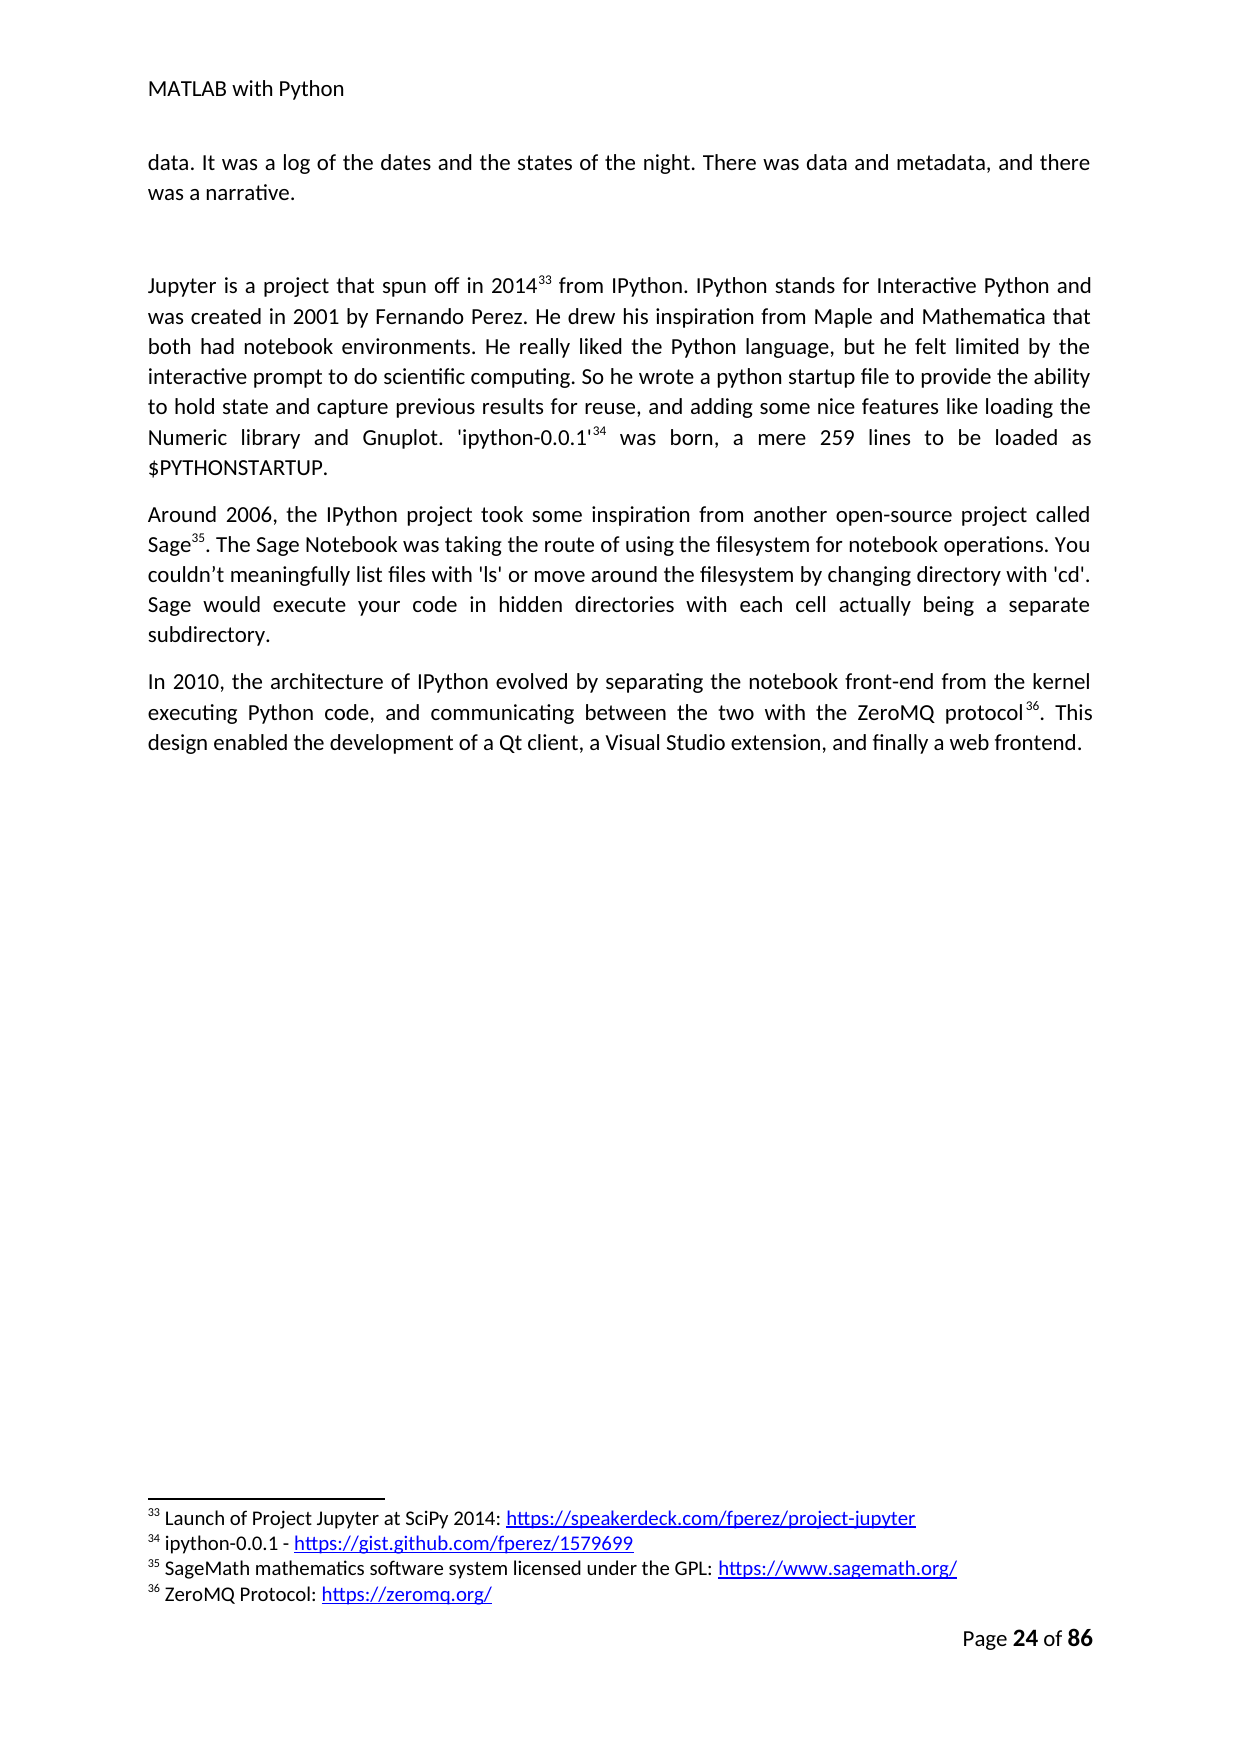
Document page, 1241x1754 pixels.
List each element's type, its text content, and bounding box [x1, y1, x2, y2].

text Jupyter is a project that spun off in 2014 from IPython. IPython stands for Interactive Python and was created in 2001 by Fernando Perez. He drew his inspiration from Maple and Mathematica that both had notebook environments. He really liked the Python language, but he felt limited by the interactive prompt to do scientific computing. So he wrote a python startup file to provide the ability to hold state and capture previous results for reuse, and adding some nice features like loading the Numeric library and Gnuplot. 'ipython-0.0.1' was born, a mere 259 lines to be loaded as $PYTHONSTARTUP. [148, 272, 1093, 481]
text Around 2006, the IPython project took some inspiration from another open-source project called Sage. The Sage Notebook was taking the route of using the filesystem for notebook operations. You couldn’t meaningfully list files with 'ls' or move around the filesystem by changing directory with 'cd'. Sage would execute your code in hidden directories with each cell actually being a separate subdirectory. [148, 500, 1093, 648]
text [148, 148, 1093, 206]
text In 2010, the architecture of IPython evolved by separating the notebook front-end from the kernel executing Python code, and communicating between the two with the ZeroMQ protocol. This design enabled the development of a Qt client, a Visual Studio extension, and finally a web frontend. [148, 667, 1093, 756]
